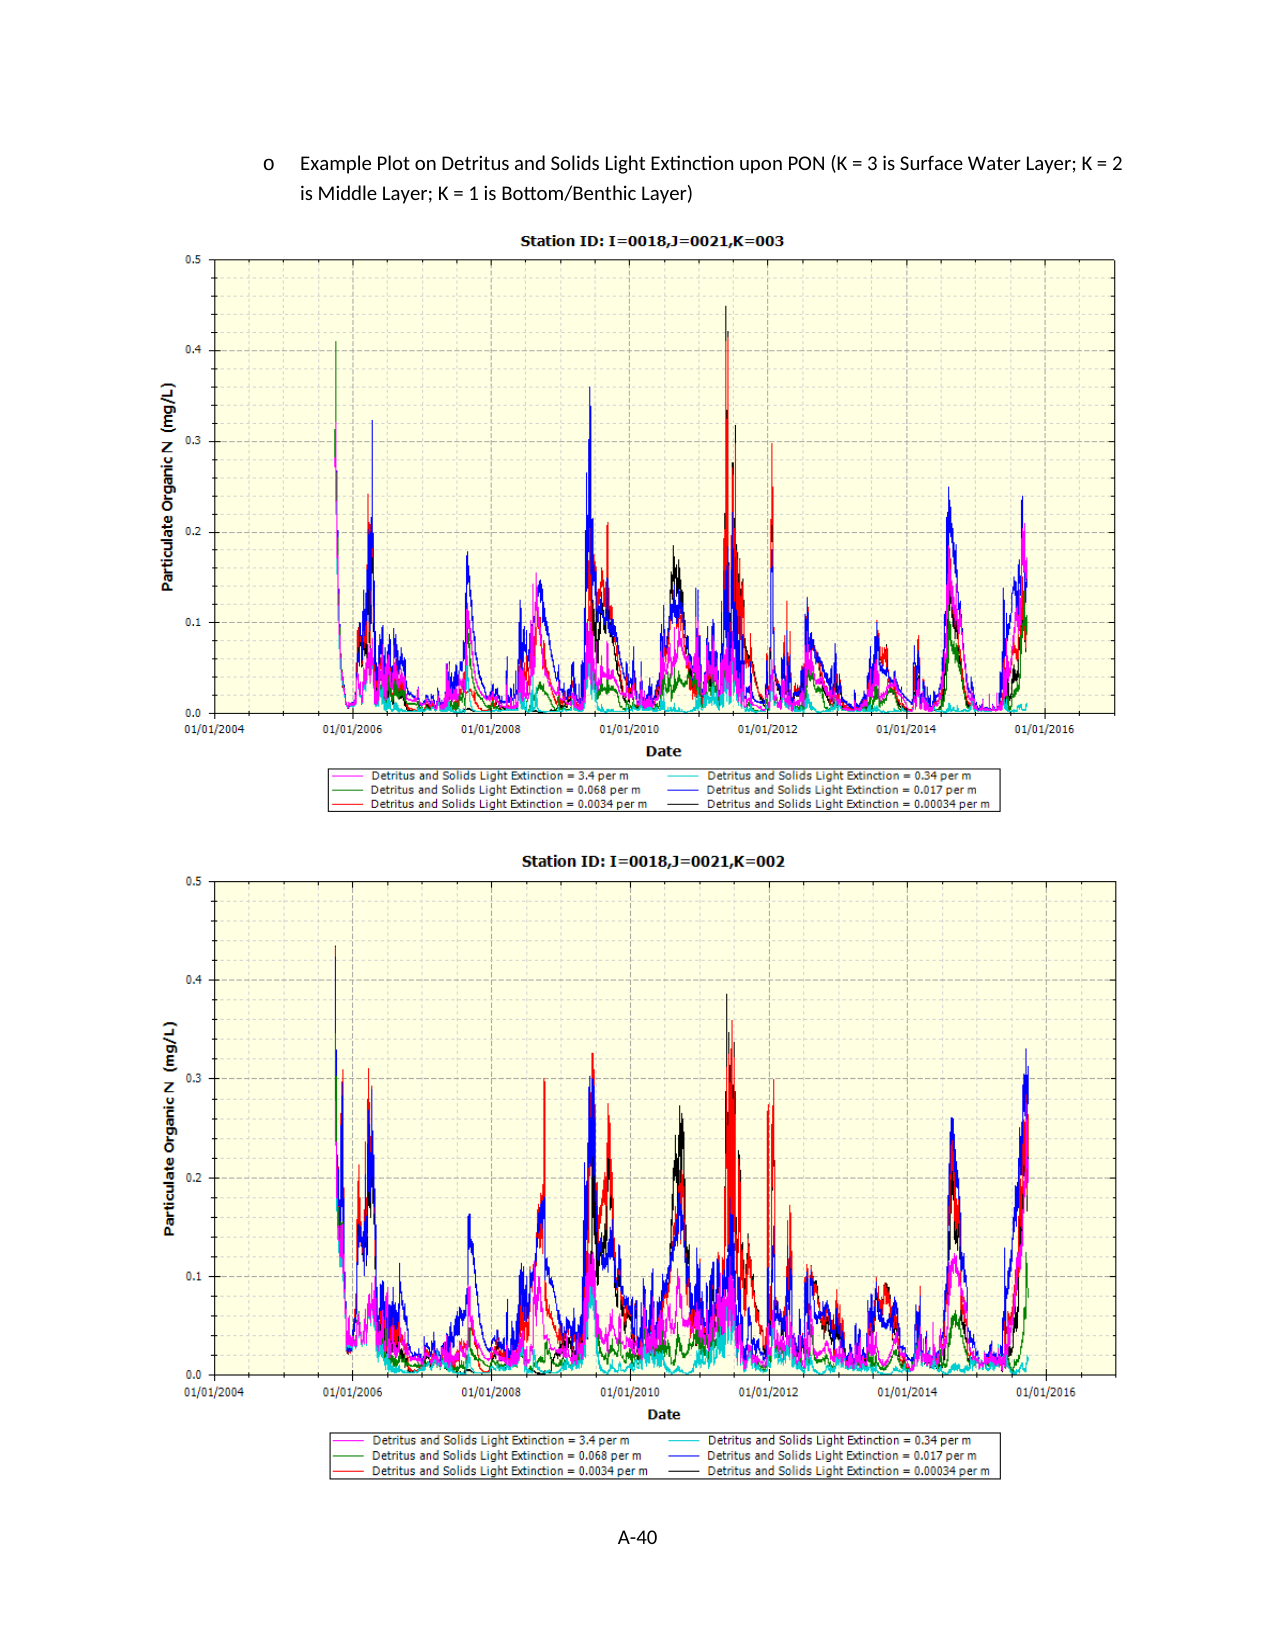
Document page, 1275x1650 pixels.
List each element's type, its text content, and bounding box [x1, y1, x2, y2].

picture [150, 230, 1125, 821]
picture [150, 845, 1125, 1485]
list Example Plot on Detritus and Solids Light Extinction upon PON (K = 3 is Surface Water Layer; K = 2 is Middle Layer; K = 1 is Bottom/Benthic Layer) [262, 150, 1125, 206]
